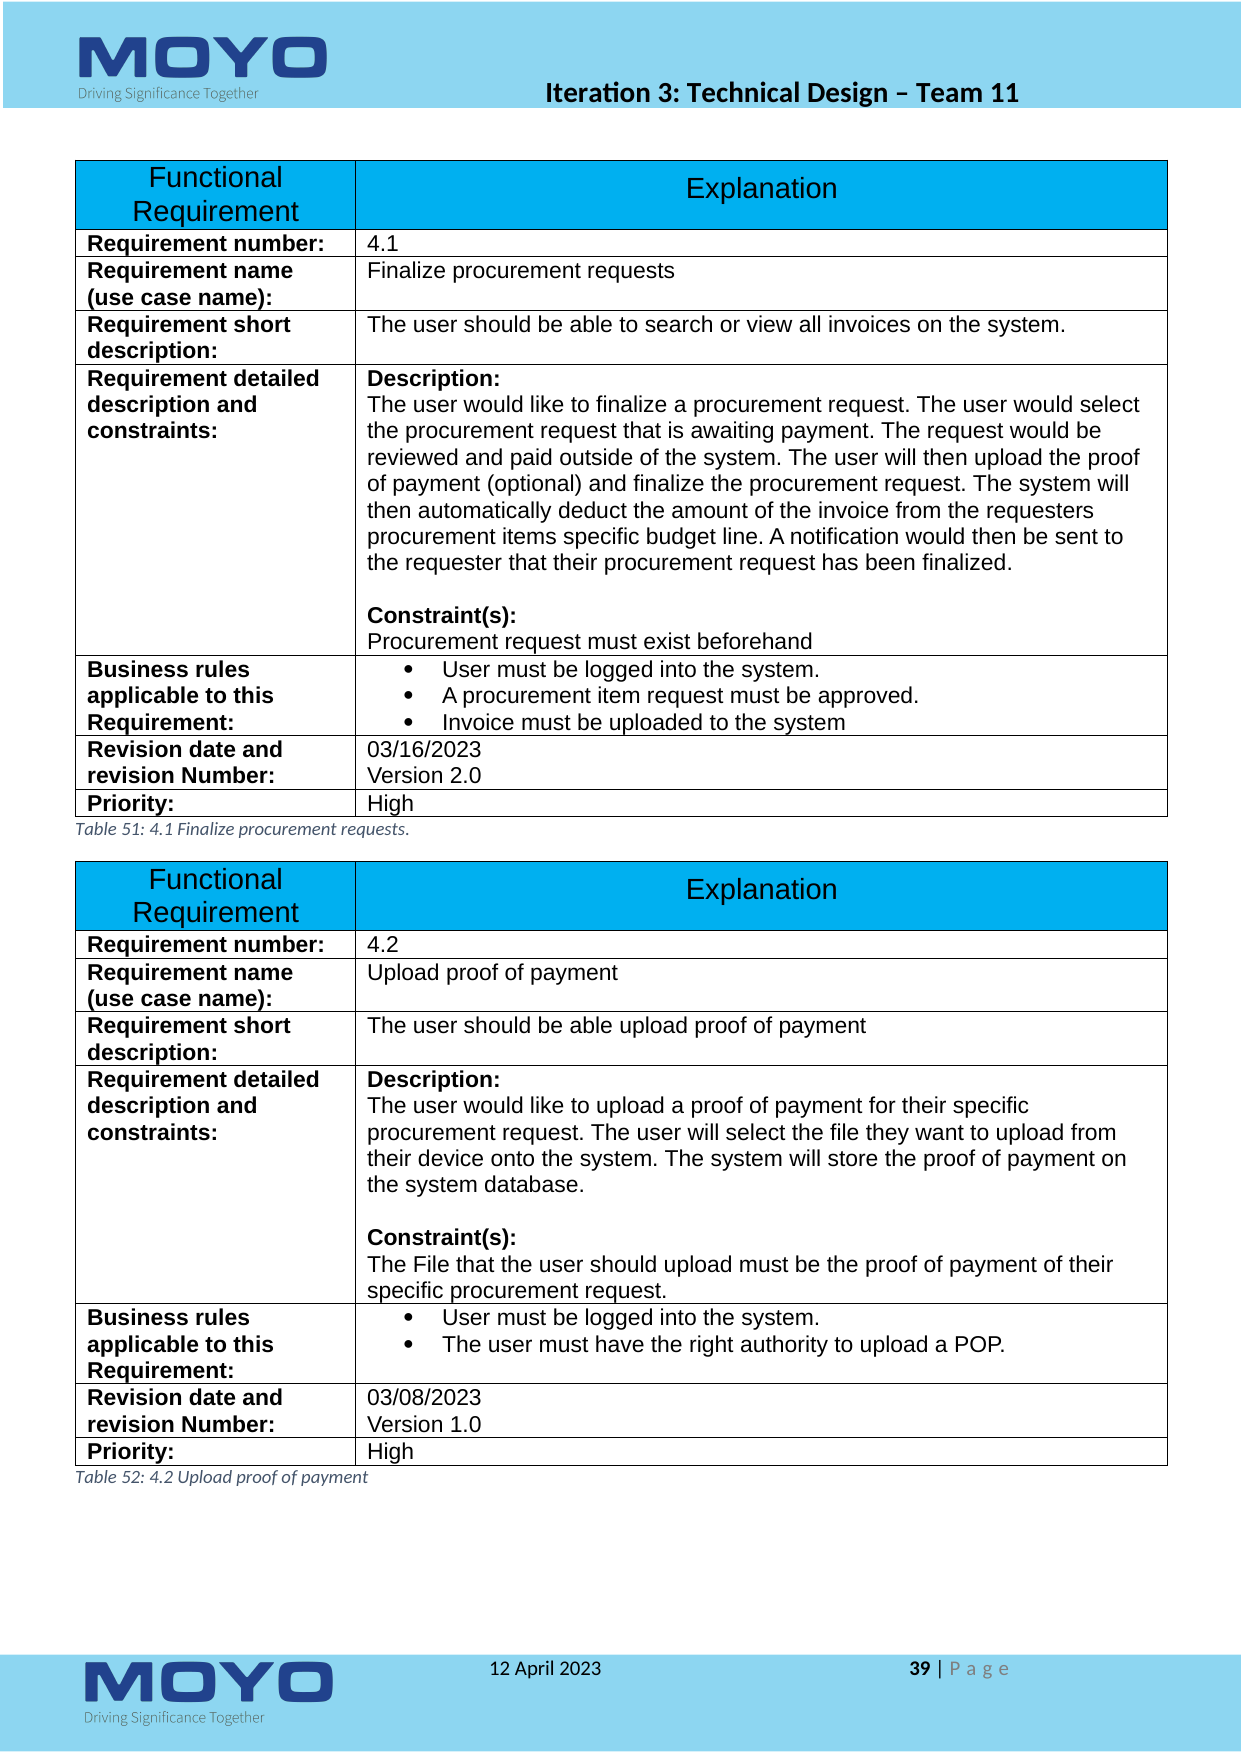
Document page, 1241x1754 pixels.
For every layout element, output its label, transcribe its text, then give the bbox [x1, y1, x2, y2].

table_cell 03/08/2023 Version 1.0 [356, 1384, 1167, 1437]
table_cell High [356, 1438, 1167, 1464]
table_cell Requirement short description: [76, 1012, 355, 1065]
table_cell Description: The user would like to upload a proof of payment for their specific procurement request. The user will select the file they want to upload from their device onto the system. The system will store the proof of payment on the system database. Constraint(s): The File that the user should upload must be the proof of payment of their specific procurement request. [356, 1066, 1167, 1303]
table_header Functional Requirement [76, 862, 355, 930]
table_cell Priority: [76, 790, 355, 816]
table_cell Requirement short description: [76, 311, 355, 364]
table_cell Upload proof of payment [356, 959, 1167, 1011]
table_cell Requirement detailed description and constraints: [76, 1066, 355, 1303]
table_cell The user should be able upload proof of payment [356, 1012, 1167, 1065]
table_cell Requirement number: [76, 230, 355, 256]
table_cell Business rules applicable to this Requirement: [76, 656, 355, 735]
table_cell The user should be able to search or view all invoices on the system. [356, 311, 1167, 364]
table_header Explanation [356, 161, 1167, 229]
table_header Explanation [356, 862, 1167, 930]
table_cell Revision date and revision Number: [76, 1384, 355, 1437]
table_cell User must be logged into the system. A procurement item request must be approved. Invoice must be uploaded to the system [356, 656, 1167, 735]
table_cell 4.2 [356, 931, 1167, 957]
table_header Functional Requirement [76, 161, 355, 229]
table_cell Revision date and revision Number: [76, 736, 355, 788]
table_cell Business rules applicable to this Requirement: [76, 1304, 355, 1383]
table_cell Finalize procurement requests [356, 257, 1167, 310]
table_cell 4.1 [356, 230, 1167, 256]
text Table 52: 4.2 Upload proof of payment [75, 1466, 1165, 1488]
text Table 51: 4.1 Finalize procurement requests. [75, 817, 1165, 840]
table_cell Requirement name (use case name): [76, 959, 355, 1011]
table_cell High [356, 790, 1167, 816]
table_cell Requirement name (use case name): [76, 257, 355, 310]
table_cell 03/16/2023 Version 2.0 [356, 736, 1167, 788]
table_cell Requirement detailed description and constraints: [76, 365, 355, 655]
picture [81, 1656, 336, 1729]
table_cell User must be logged into the system. The user must have the right authority to upload a POP. [356, 1304, 1167, 1383]
table_cell Description: The user would like to finalize a procurement request. The user would select the procurement request that is awaiting payment. The request would be reviewed and paid outside of the system. The user will then upload the proof of payment (optional) and finalize the procurement request. The system will then automatically deduct the amount of the invoice from the requesters procurement items specific budget line. A notification would then be sent to the requester that their procurement request has been finalized. Constraint(s): Procurement request must exist beforehand [356, 365, 1167, 655]
picture [75, 31, 330, 105]
table_cell Priority: [76, 1438, 355, 1464]
table_cell Requirement number: [76, 931, 355, 957]
